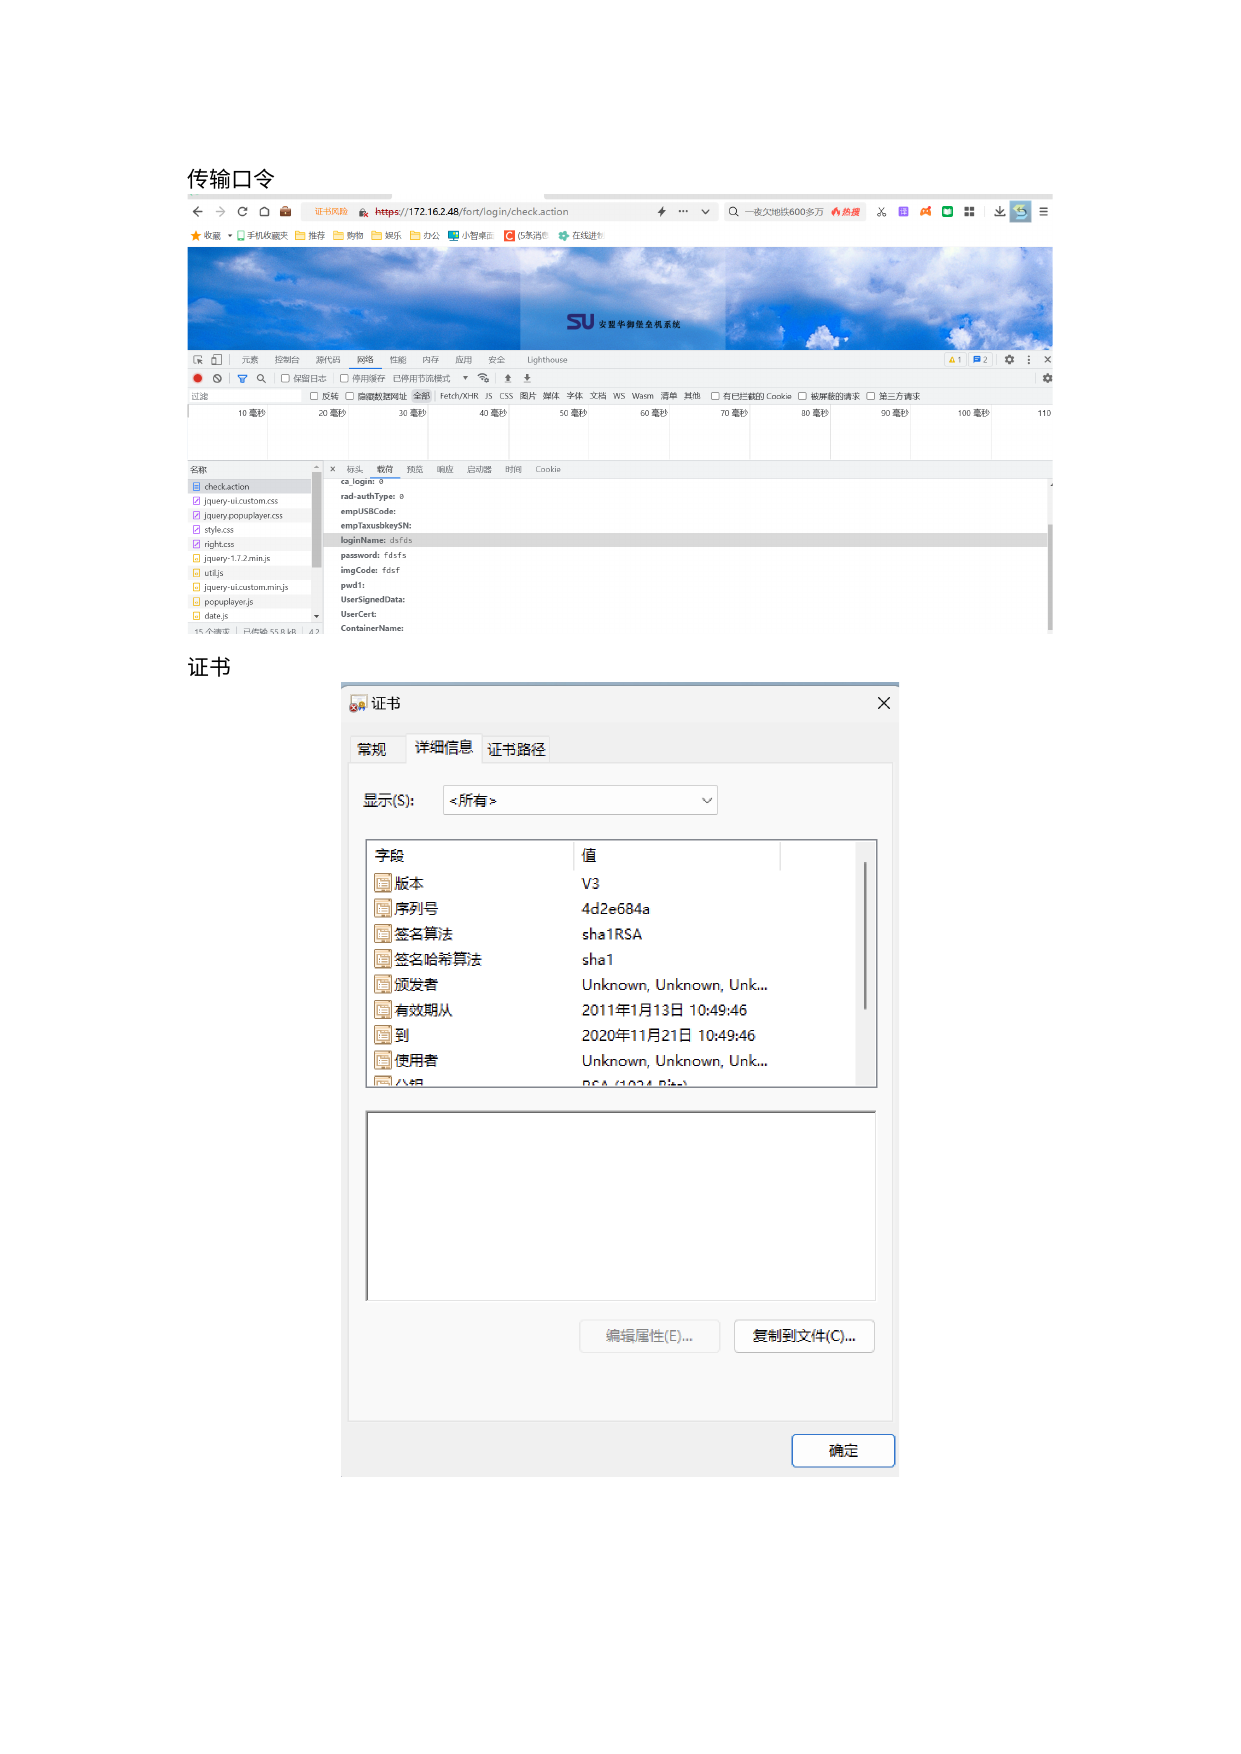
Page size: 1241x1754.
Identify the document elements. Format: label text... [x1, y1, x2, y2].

text 传输口令 [187, 162, 1053, 194]
picture [187, 194, 1053, 634]
picture [341, 682, 900, 1477]
text 证书 [187, 649, 1053, 682]
